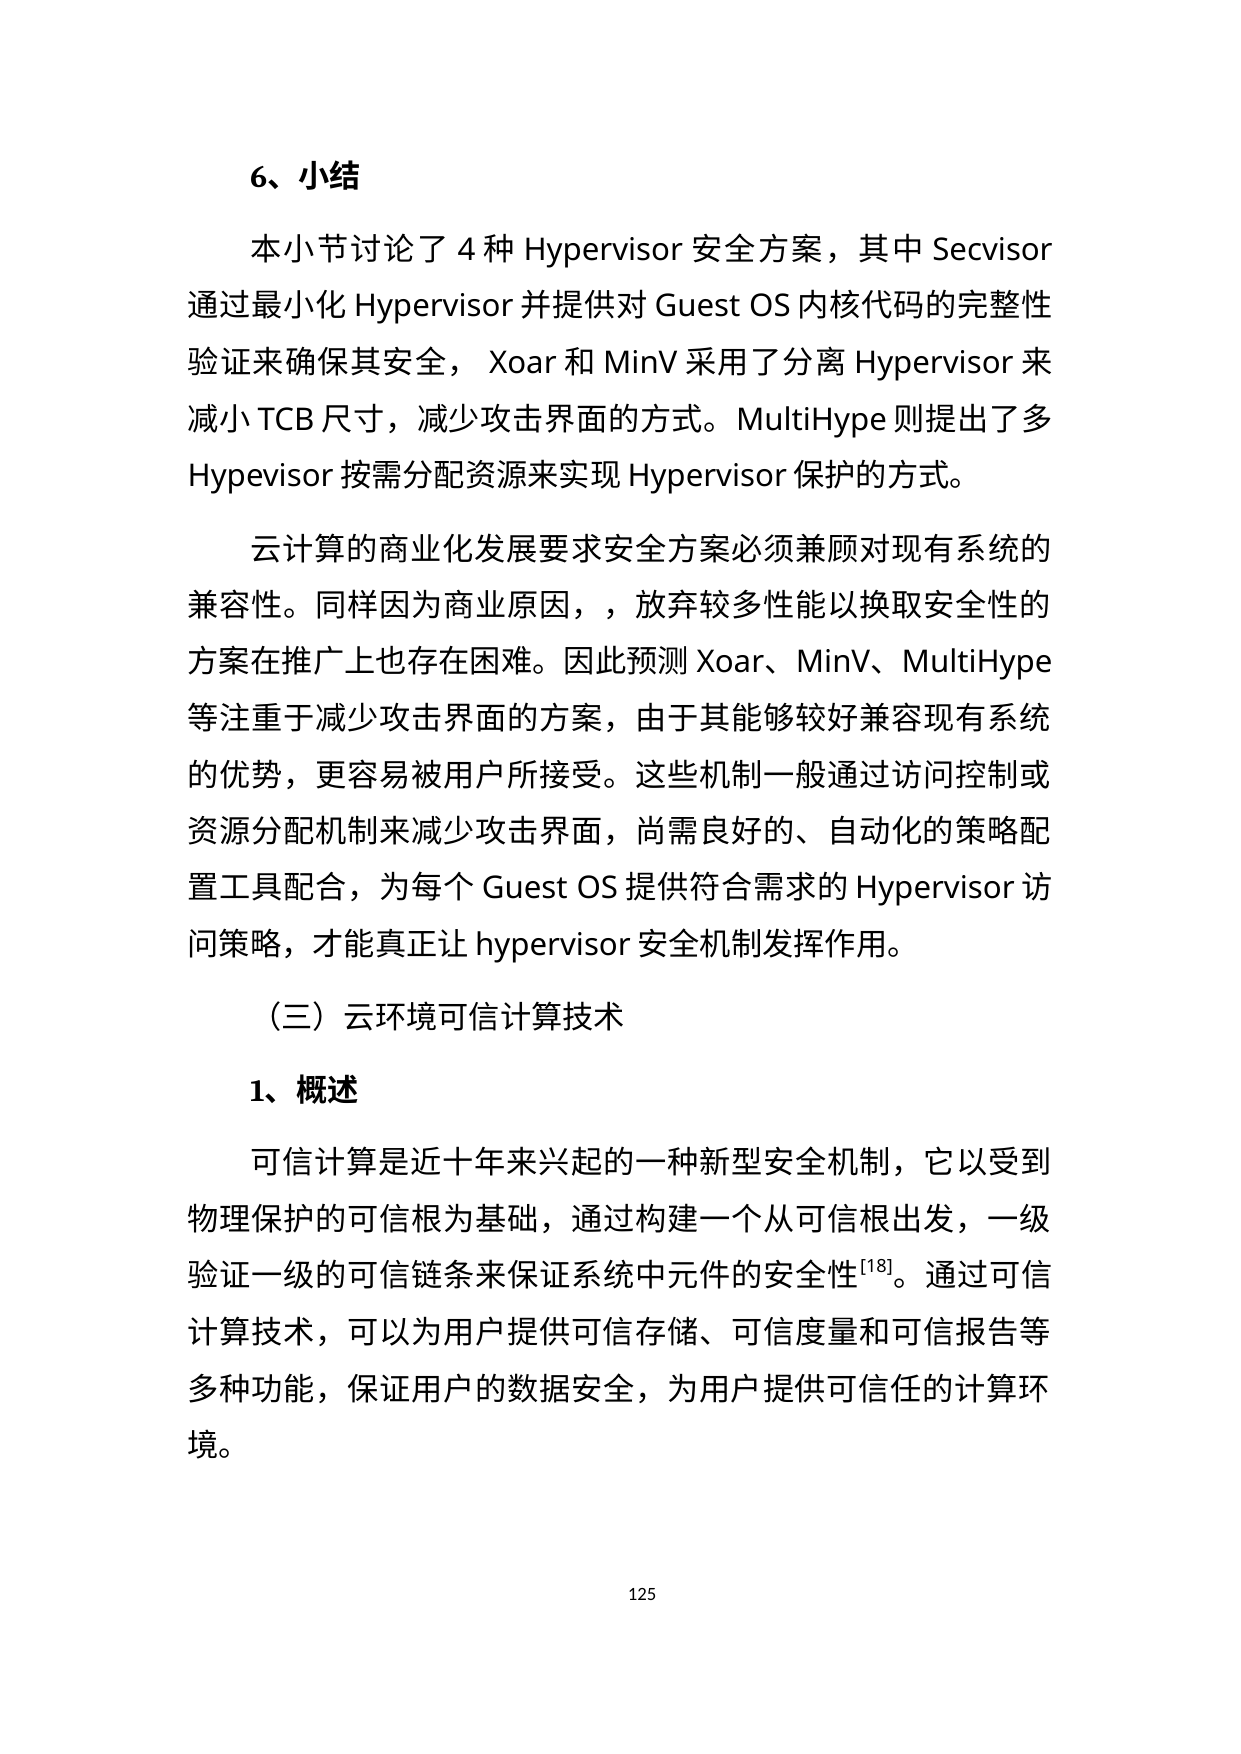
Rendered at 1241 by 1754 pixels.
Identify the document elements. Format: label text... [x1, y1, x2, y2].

subtitle （三）云环境可信计算技术 [187, 992, 1053, 1037]
text 云计算的商业化发展要求安全方案必须兼顾对现有系统的兼容性。同样因为商业原因，，放弃较多性能以换取安全性的方案在推广上也存在困难。因此预测Xoar、MinV、MultiHype等注重于减少攻击界面的方案，由于其能够较好兼容现有系统的优势，更容易被用户所接受。这些机制一般通过访问控制或资源分配机制来减少攻击界面，尚需良好的、自动化的策略配置工具配合，为每个Guest OS提供符合需求的Hypervisor访问策略，才能真正让hypervisor安全机制发挥作用。 [187, 524, 1053, 965]
text 本小节讨论了4种Hypervisor安全方案，其中Secvisor通过最小化Hypervisor并提供对Guest OS内核代码的完整性验证来确保其安全， Xoar和MinV采用了分离Hypervisor来减小TCB尺寸，减少攻击界面的方式。MultiHype则提出了多Hypevisor按需分配资源来实现Hypervisor保护的方式。 [187, 224, 1053, 496]
text 可信计算是近十年来兴起的一种新型安全机制，它以受到物理保护的可信根为基础，通过构建一个从可信根出发，一级验证一级的可信链条来保证系统中元件的安全性[18]。通过可信计算技术，可以为用户提供可信存储、可信度量和可信报告等多种功能，保证用户的数据安全，为用户提供可信任的计算环境。 [187, 1138, 1053, 1465]
subtitle 1、概述 [187, 1065, 1053, 1110]
subtitle 6、小结 [187, 151, 1053, 196]
